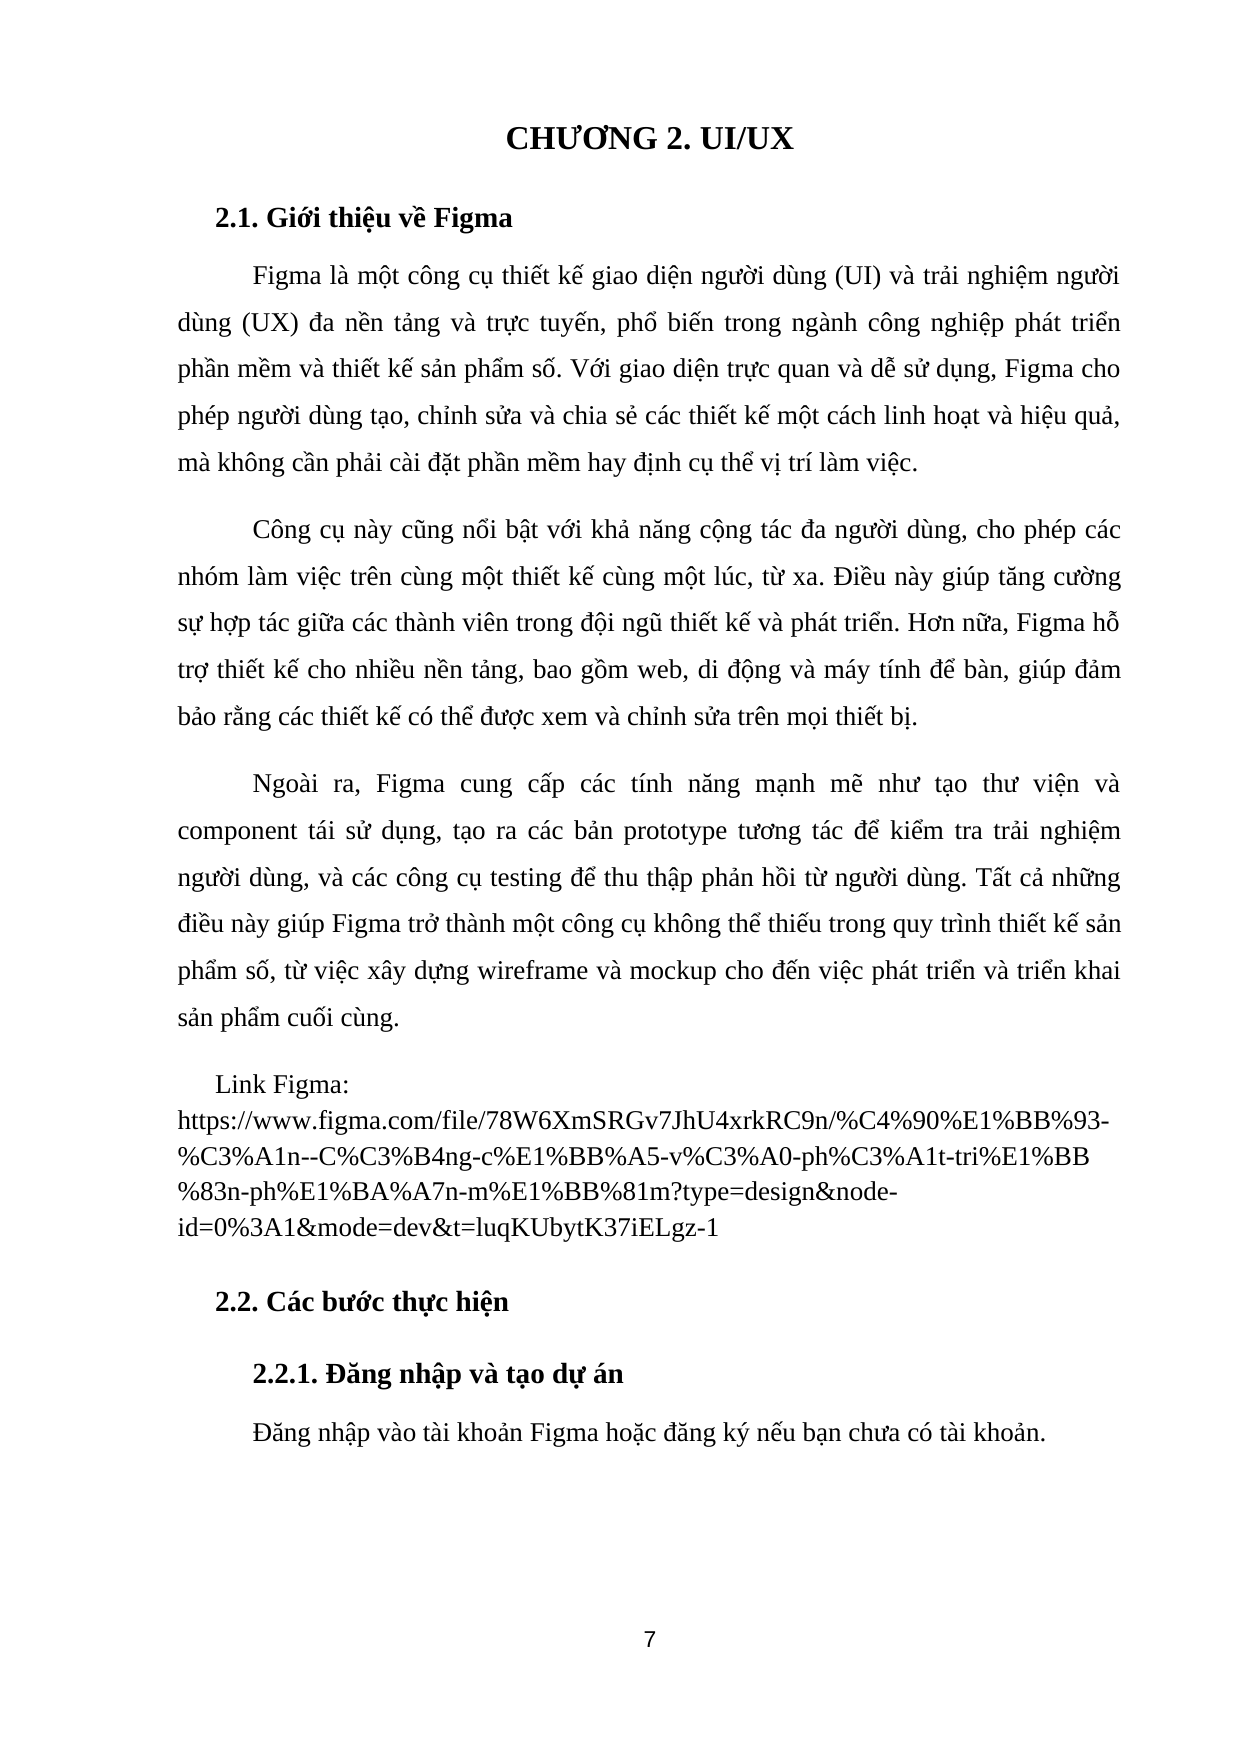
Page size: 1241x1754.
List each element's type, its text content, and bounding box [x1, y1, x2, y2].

subtitle Giới thiệu về Figma [215, 200, 1122, 233]
subtitle UI/UX [177, 118, 1122, 156]
subtitle Đăng nhập và tạo dự án [252, 1356, 1122, 1390]
text Link Figma: https://www.figma.com/file/78W6XmSRGv7JhU4xrkRC9n/%C4%90%E1%BB%93-%C3%A1n--C%C3%B4ng-c%E1%BB%A5-v%C3%A0-ph%C3%A1t-tri%E1%BB%83n-ph%E1%BA%A7n-m%E1%BB%81m?type=design&node-id=0%3A1&mode=dev&t=luqKUbytK37iELgz-1 [177, 1068, 1122, 1242]
text Đăng nhập vào tài khoản Figma hoặc đăng ký nếu bạn chưa có tài khoản. [177, 1416, 1122, 1447]
text Figma là một công cụ thiết kế giao diện người dùng (UI) và trải nghiệm người dùng (UX) đa nền tảng và trực tuyến, phổ biến trong ngành công nghiệp phát triển phần mềm và thiết kế sản phẩm số. Với giao diện trực quan và dễ sử dụng, Figma cho phép người dùng tạo, chỉnh sửa và chia sẻ các thiết kế một cách linh hoạt và hiệu quả, mà không cần phải cài đặt phần mềm hay định cụ thể vị trí làm việc. [177, 259, 1122, 477]
subtitle Các bước thực hiện [215, 1284, 1122, 1318]
text Ngoài ra, Figma cung cấp các tính năng mạnh mẽ như tạo thư viện và component tái sử dụng, tạo ra các bản prototype tương tác để kiểm tra trải nghiệm người dùng, và các công cụ testing để thu thập phản hồi từ người dùng. Tất cả những điều này giúp Figma trở thành một công cụ không thể thiếu trong quy trình thiết kế sản phẩm số, từ việc xây dựng wireframe và mockup cho đến việc phát triển và triển khai sản phẩm cuối cùng. [177, 767, 1122, 1032]
text Công cụ này cũng nổi bật với khả năng cộng tác đa người dùng, cho phép các nhóm làm việc trên cùng một thiết kế cùng một lúc, từ xa. Điều này giúp tăng cường sự hợp tác giữa các thành viên trong đội ngũ thiết kế và phát triển. Hơn nữa, Figma hỗ trợ thiết kế cho nhiều nền tảng, bao gồm web, di động và máy tính để bàn, giúp đảm bảo rằng các thiết kế có thể được xem và chỉnh sửa trên mọi thiết bị. [177, 513, 1122, 731]
